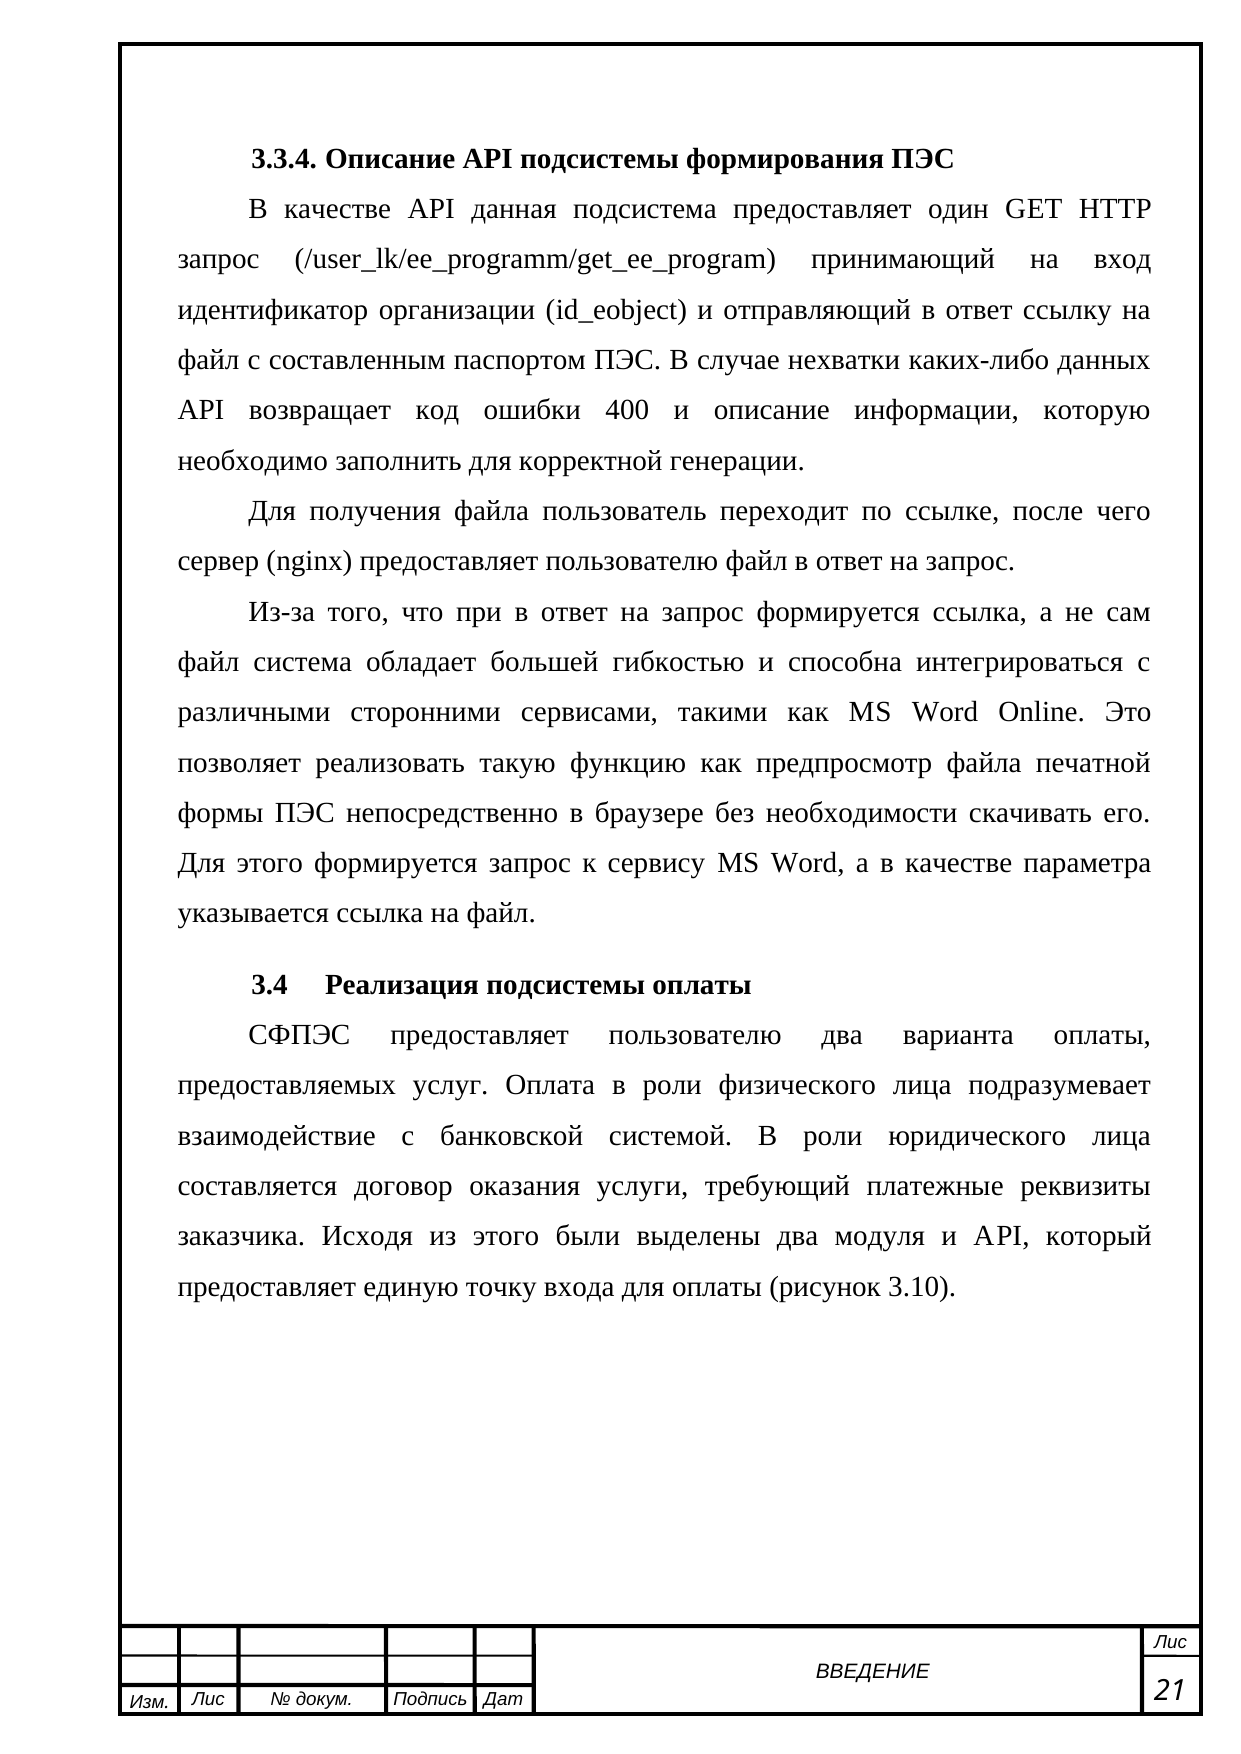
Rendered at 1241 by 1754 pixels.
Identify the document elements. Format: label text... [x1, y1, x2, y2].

subtitle Описание API подсистемы формирования ПЭС [177, 141, 1152, 174]
subtitle Реализация подсистемы оплаты [177, 967, 1152, 1000]
text В качестве API данная подсистема предоставляет один GET HTTP запрос (/user_lk/ee_programm/get_ee_program) принимающий на вход идентификатор организации (id_eobject) и отправляющий в ответ ссылку на файл с составленным паспортом ПЭС. В случае нехватки каких-либо данных API возвращает код ошибки 400 и описание информации, которую необходимо заполнить для корректной генерации. [177, 191, 1152, 476]
text СФПЭС предоставляет пользователю два варианта оплаты, предоставляемых услуг. Оплата в роли физического лица подразумевает взаимодействие с банковской системой. В роли юридического лица составляется договор оказания услуги, требующий платежные реквизиты заказчика. Исходя из этого были выделены два модуля и API, который предоставляет единую точку входа для оплаты (рисунок 3.10). [177, 1017, 1152, 1302]
text Для получения файла пользователь переходит по ссылке, после чего сервер (nginx) предоставляет пользователю файл в ответ на запрос. [177, 493, 1152, 577]
text Из-за того, что при в ответ на запрос формируется ссылка, а не сам файл система обладает большей гибкостью и способна интегрироваться с различными сторонними сервисами, такими как MS Word Online. Это позволяет реализовать такую функцию как предпросмотр файла печатной формы ПЭС непосредственно в браузере без необходимости скачивать его. Для этого формируется запрос к сервису MS Word, а в качестве параметра указывается ссылка на файл. [177, 594, 1152, 929]
